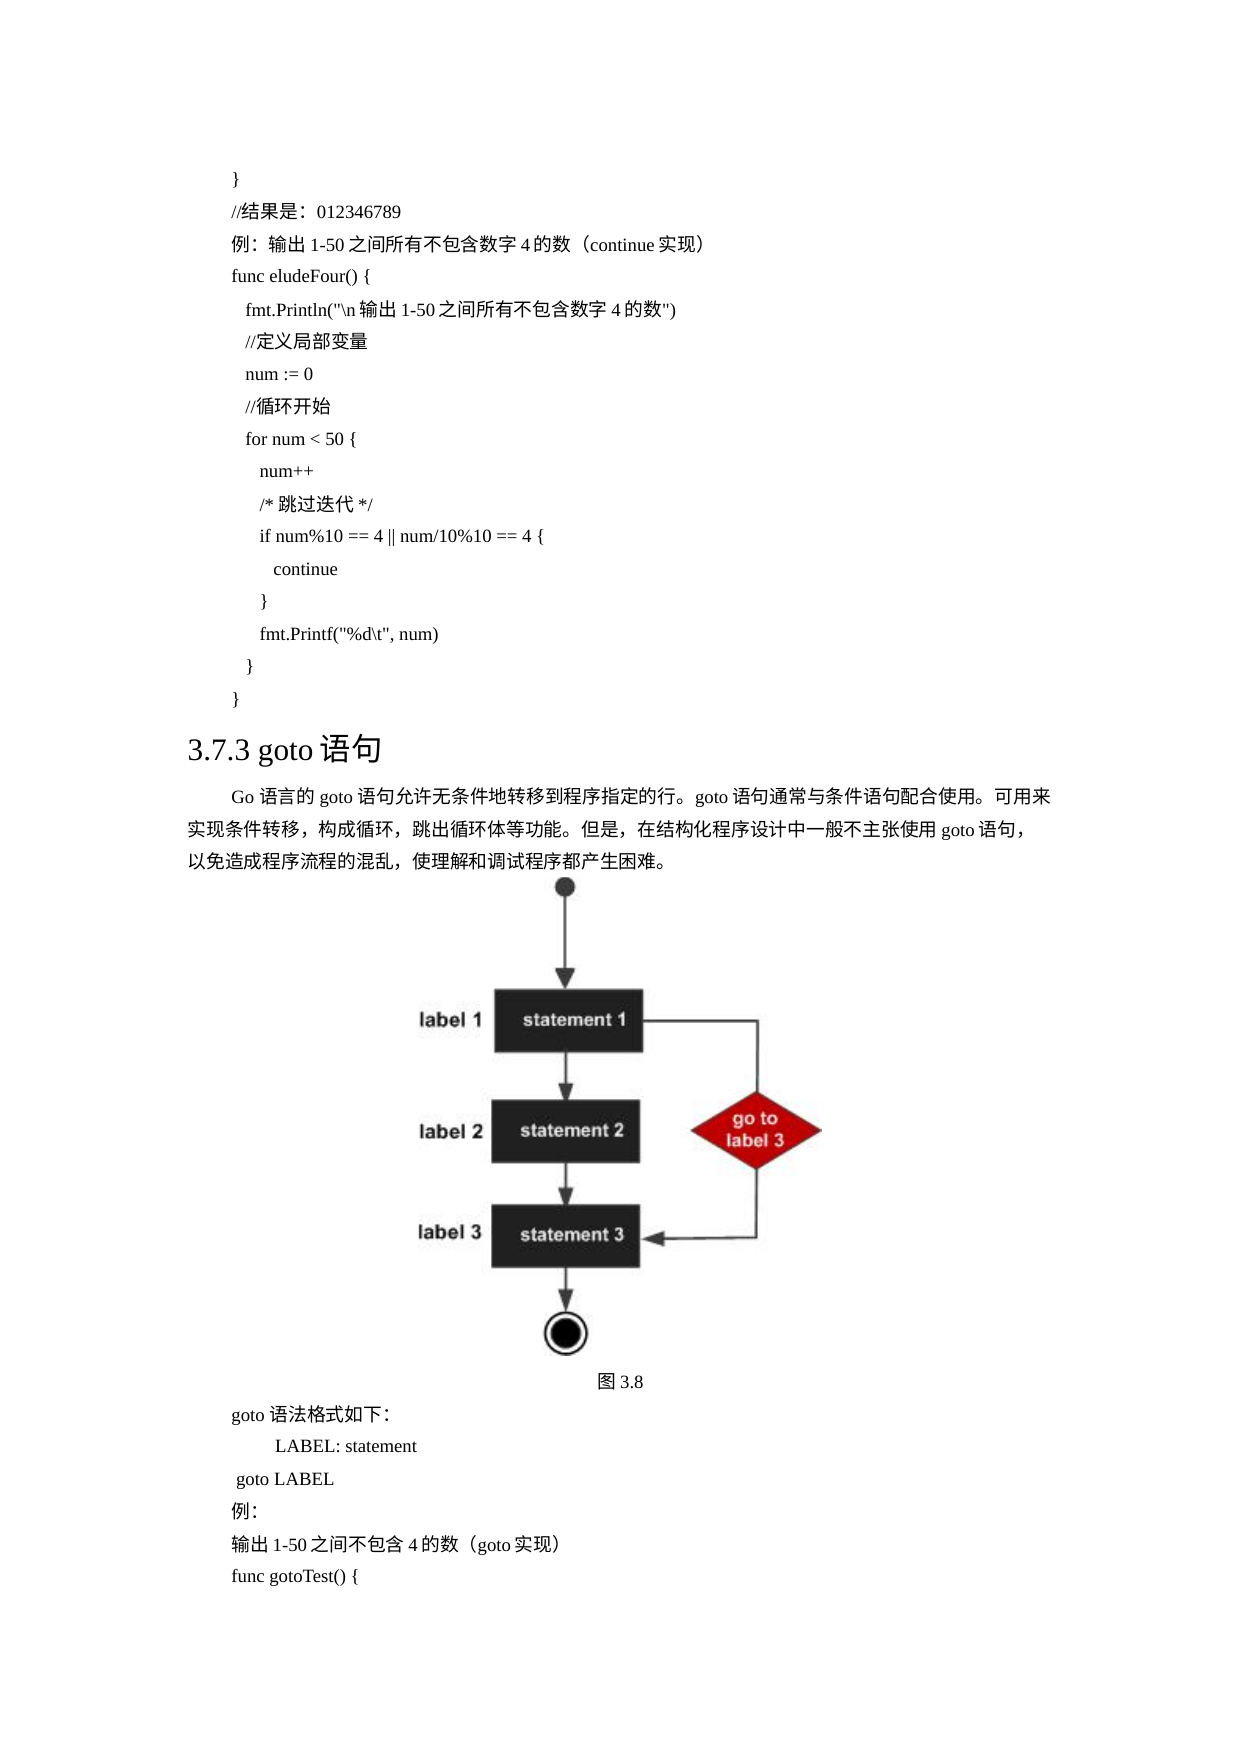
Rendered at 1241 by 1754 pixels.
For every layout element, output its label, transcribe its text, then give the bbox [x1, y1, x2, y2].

text 例：输出1-50之间所有不包含数字4的数（continue实现） [187, 227, 1053, 259]
text func eludeFour() { [187, 259, 1053, 292]
text /* 跳过迭代 */ [187, 487, 1053, 519]
text continue [187, 552, 1053, 584]
text for num < 50 { [187, 422, 1053, 454]
text //循环开始 [187, 389, 1053, 422]
text LABEL: statement [187, 1429, 1053, 1462]
text Go 语言的 goto 语句允许无条件地转移到程序指定的行。goto语句通常与条件语句配合使用。可用来实现条件转移，构成循环，跳出循环体等功能。但是，在结构化程序设计中一般不主张使用goto语句， 以免造成程序流程的混乱，使理解和调试程序都产生困难。 [187, 779, 1053, 877]
text } [187, 162, 1053, 194]
text fmt.Printf("%d\t", num) [187, 617, 1053, 649]
text 3.7.3 goto语句 [187, 714, 1053, 779]
text num++ [187, 454, 1053, 487]
text goto 语法格式如下： [187, 1397, 1053, 1429]
picture [418, 877, 822, 1356]
text //定义局部变量 [187, 324, 1053, 357]
text fmt.Println("\n输出1-50之间所有不包含数字4的数") [187, 292, 1053, 324]
text num := 0 [187, 357, 1053, 389]
text func gotoTest() { [187, 1559, 1053, 1592]
text if num%10 == 4 || num/10%10 == 4 { [187, 519, 1053, 552]
text 输出1-50之间不包含4的数（goto实现） [187, 1527, 1053, 1559]
text 例： [187, 1494, 1053, 1527]
text } [187, 584, 1053, 617]
text } [187, 682, 1053, 714]
text } [187, 649, 1053, 682]
text goto LABEL [187, 1462, 1053, 1494]
text //结果是：012346789 [187, 194, 1053, 227]
